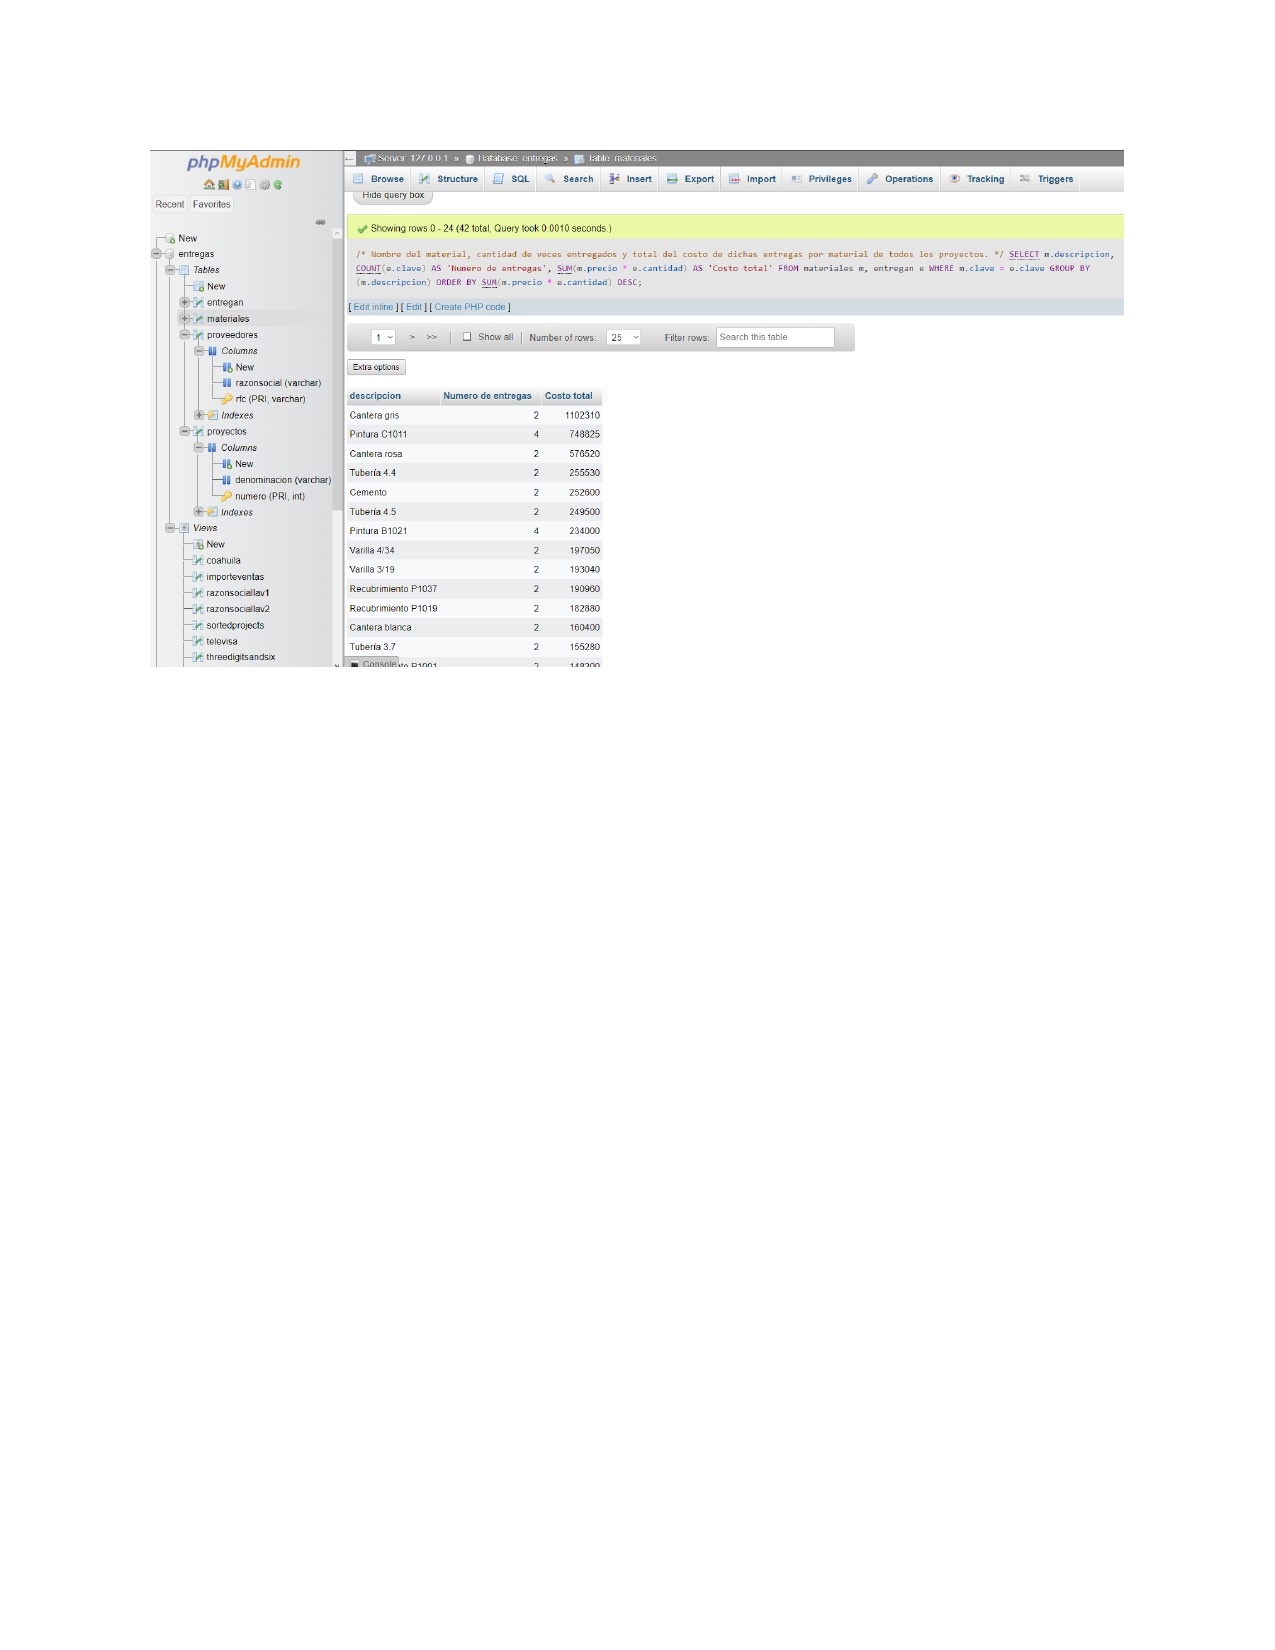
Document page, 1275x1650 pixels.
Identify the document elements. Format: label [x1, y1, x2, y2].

picture [150, 150, 1124, 667]
